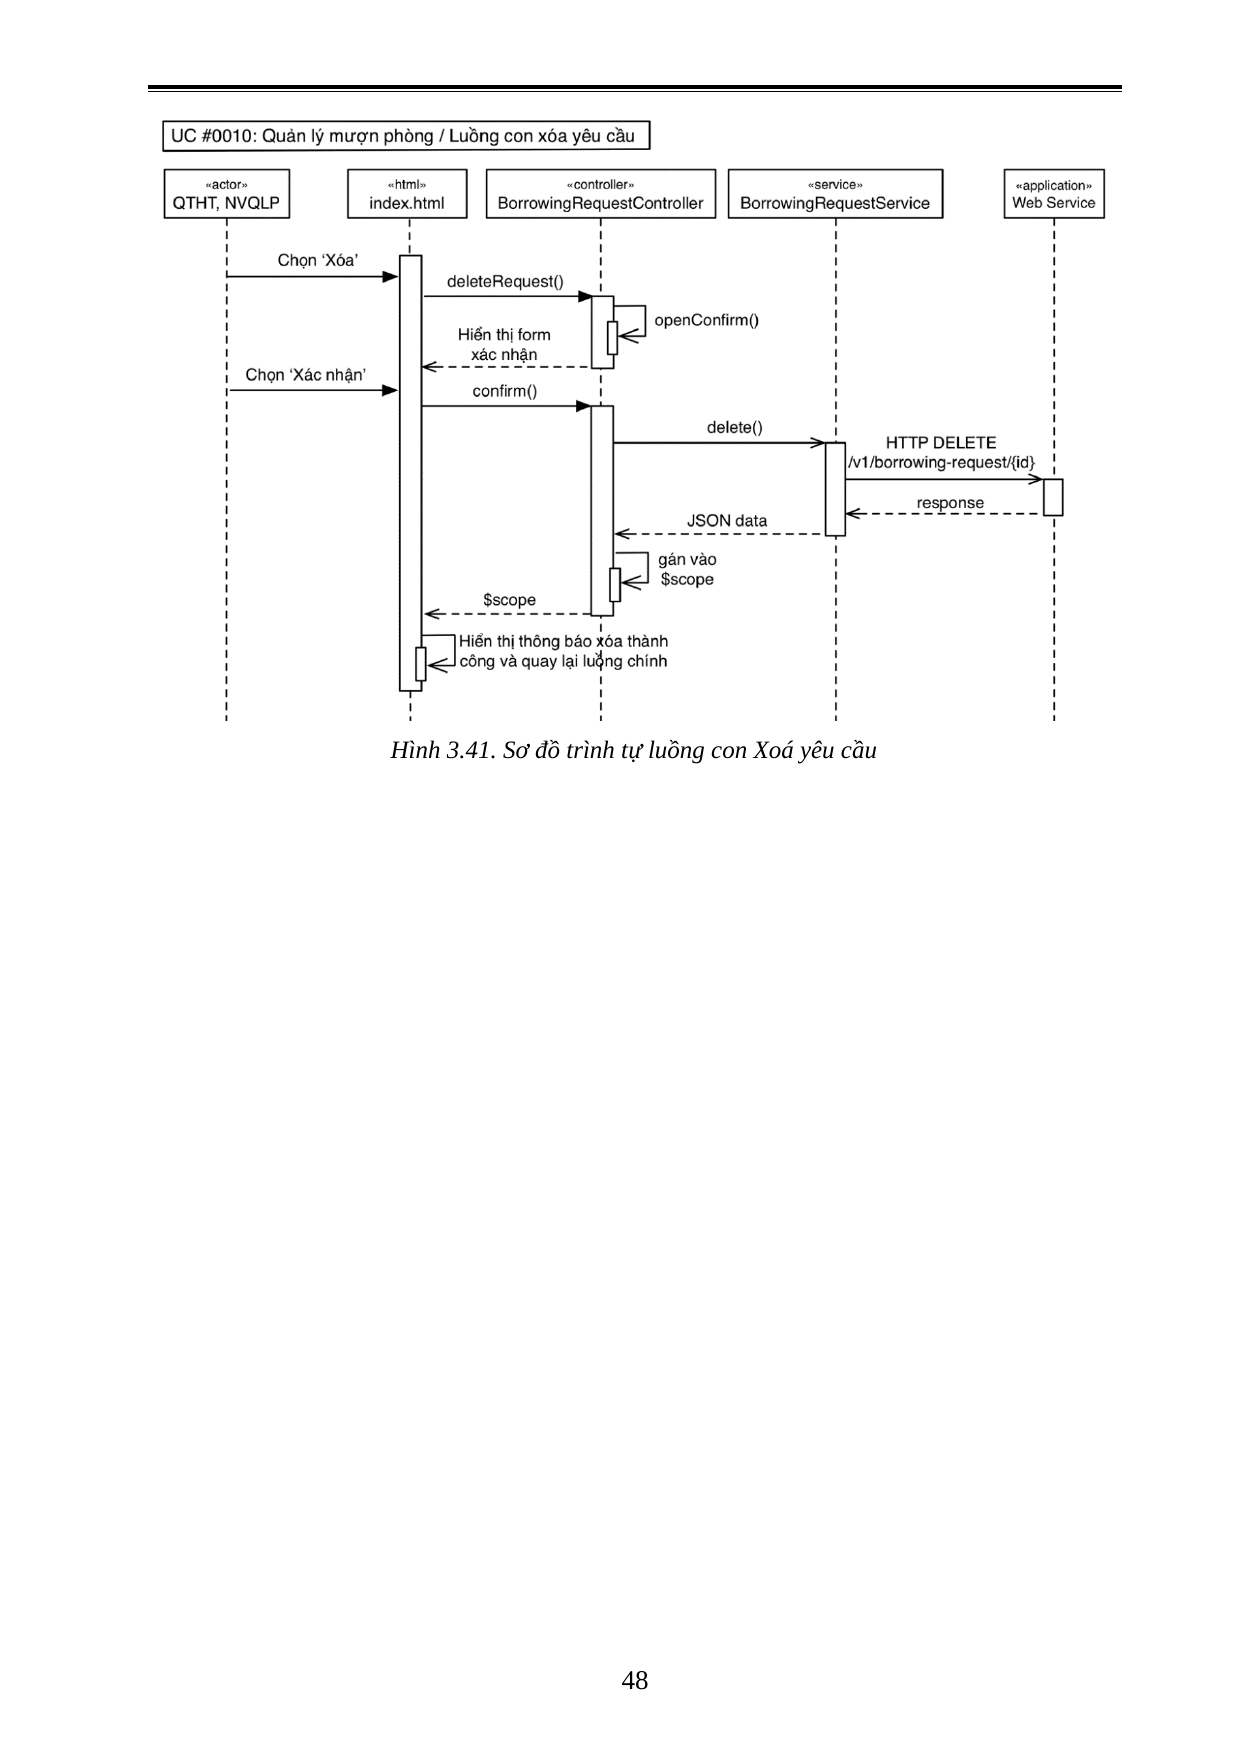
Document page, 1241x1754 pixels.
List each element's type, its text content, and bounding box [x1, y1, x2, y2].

picture [159, 118, 1110, 721]
